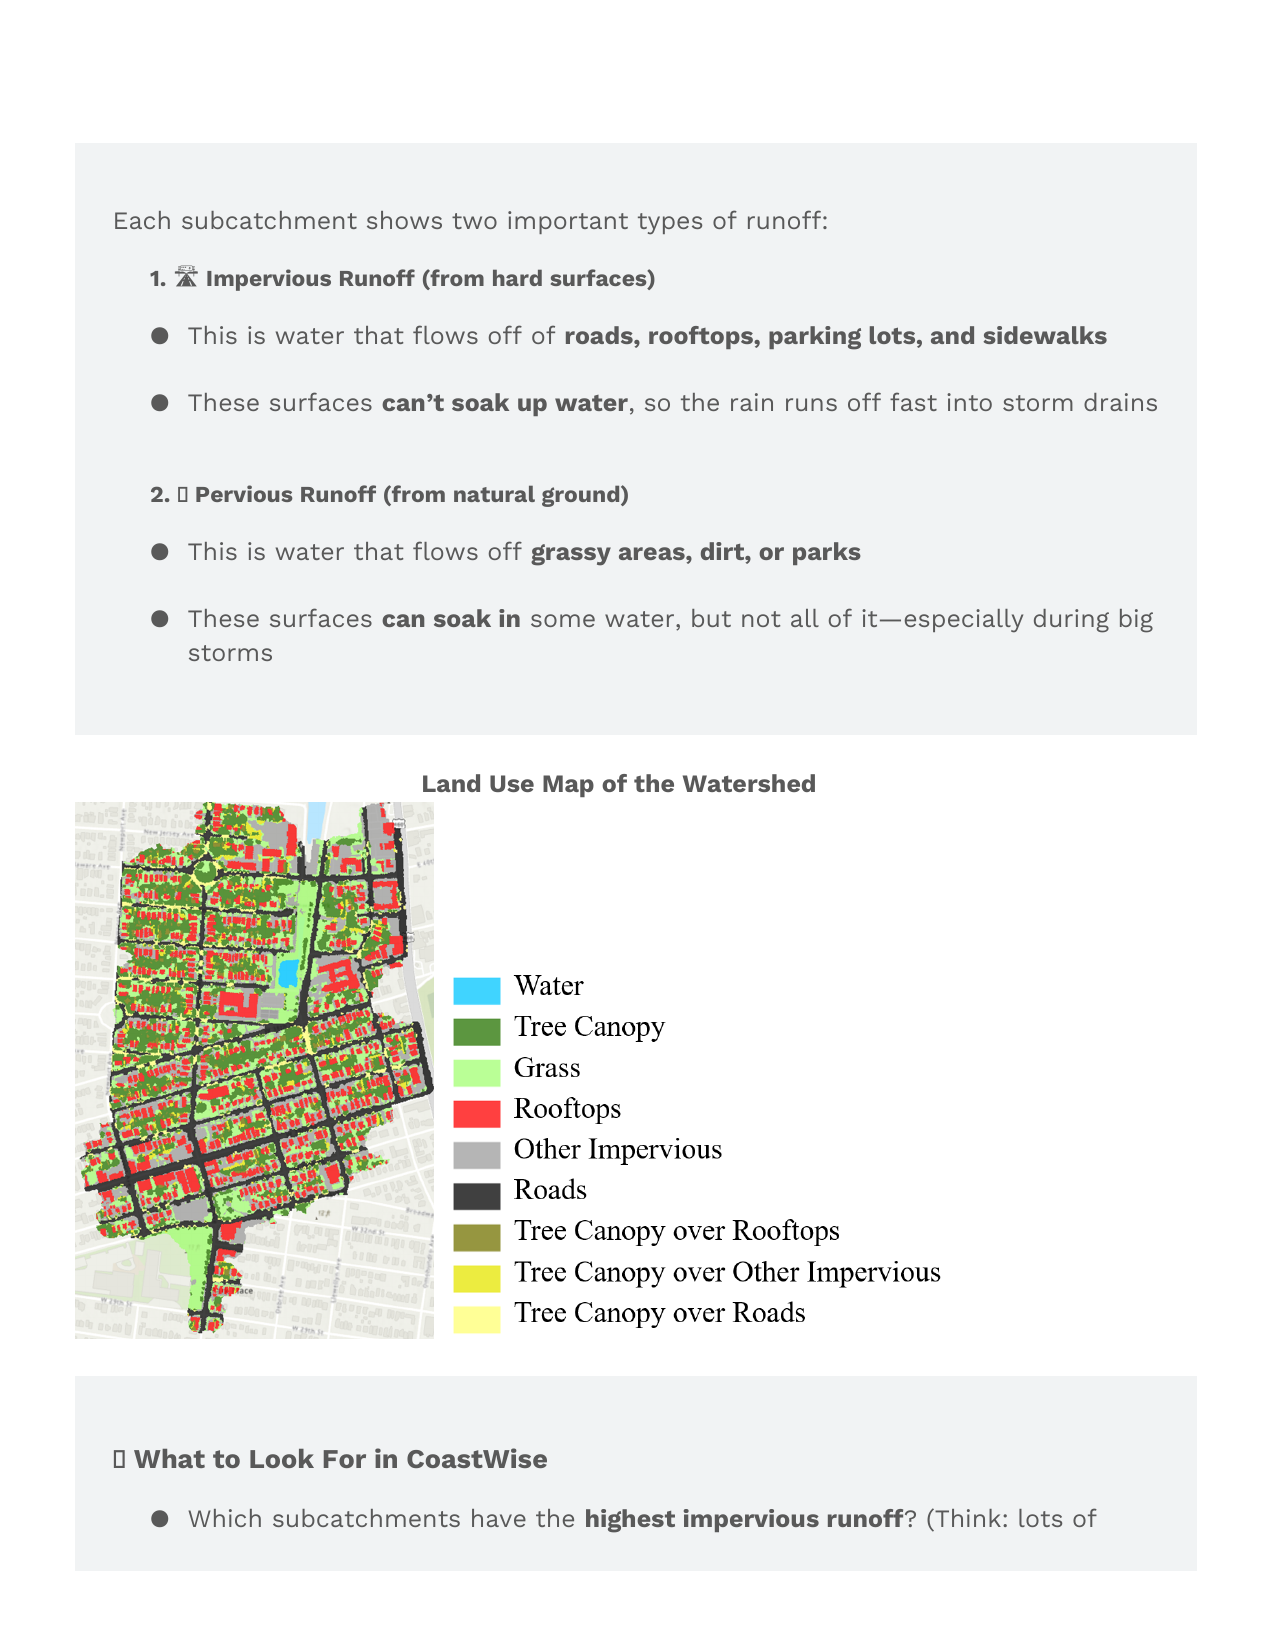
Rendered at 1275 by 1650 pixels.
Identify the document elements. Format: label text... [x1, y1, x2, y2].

picture [75, 802, 947, 1339]
table_header Each subcatchment shows two important types of runoff: 1. 🛣️ Impervious Runoff (from hard surfaces) This is water that flows off of roads, rooftops, parking lots, and sidewalks These surfaces can’t soak up water, so the rain runs off fast into storm drains 2. 🌿 Pervious Runoff (from natural ground) This is water that flows off grassy areas, dirt, or parks These surfaces can soak in some water, but not all of it—especially during big storms [75, 143, 1197, 735]
text Land Use Map of the Watershed [75, 769, 1162, 798]
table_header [75, 1376, 1197, 1571]
